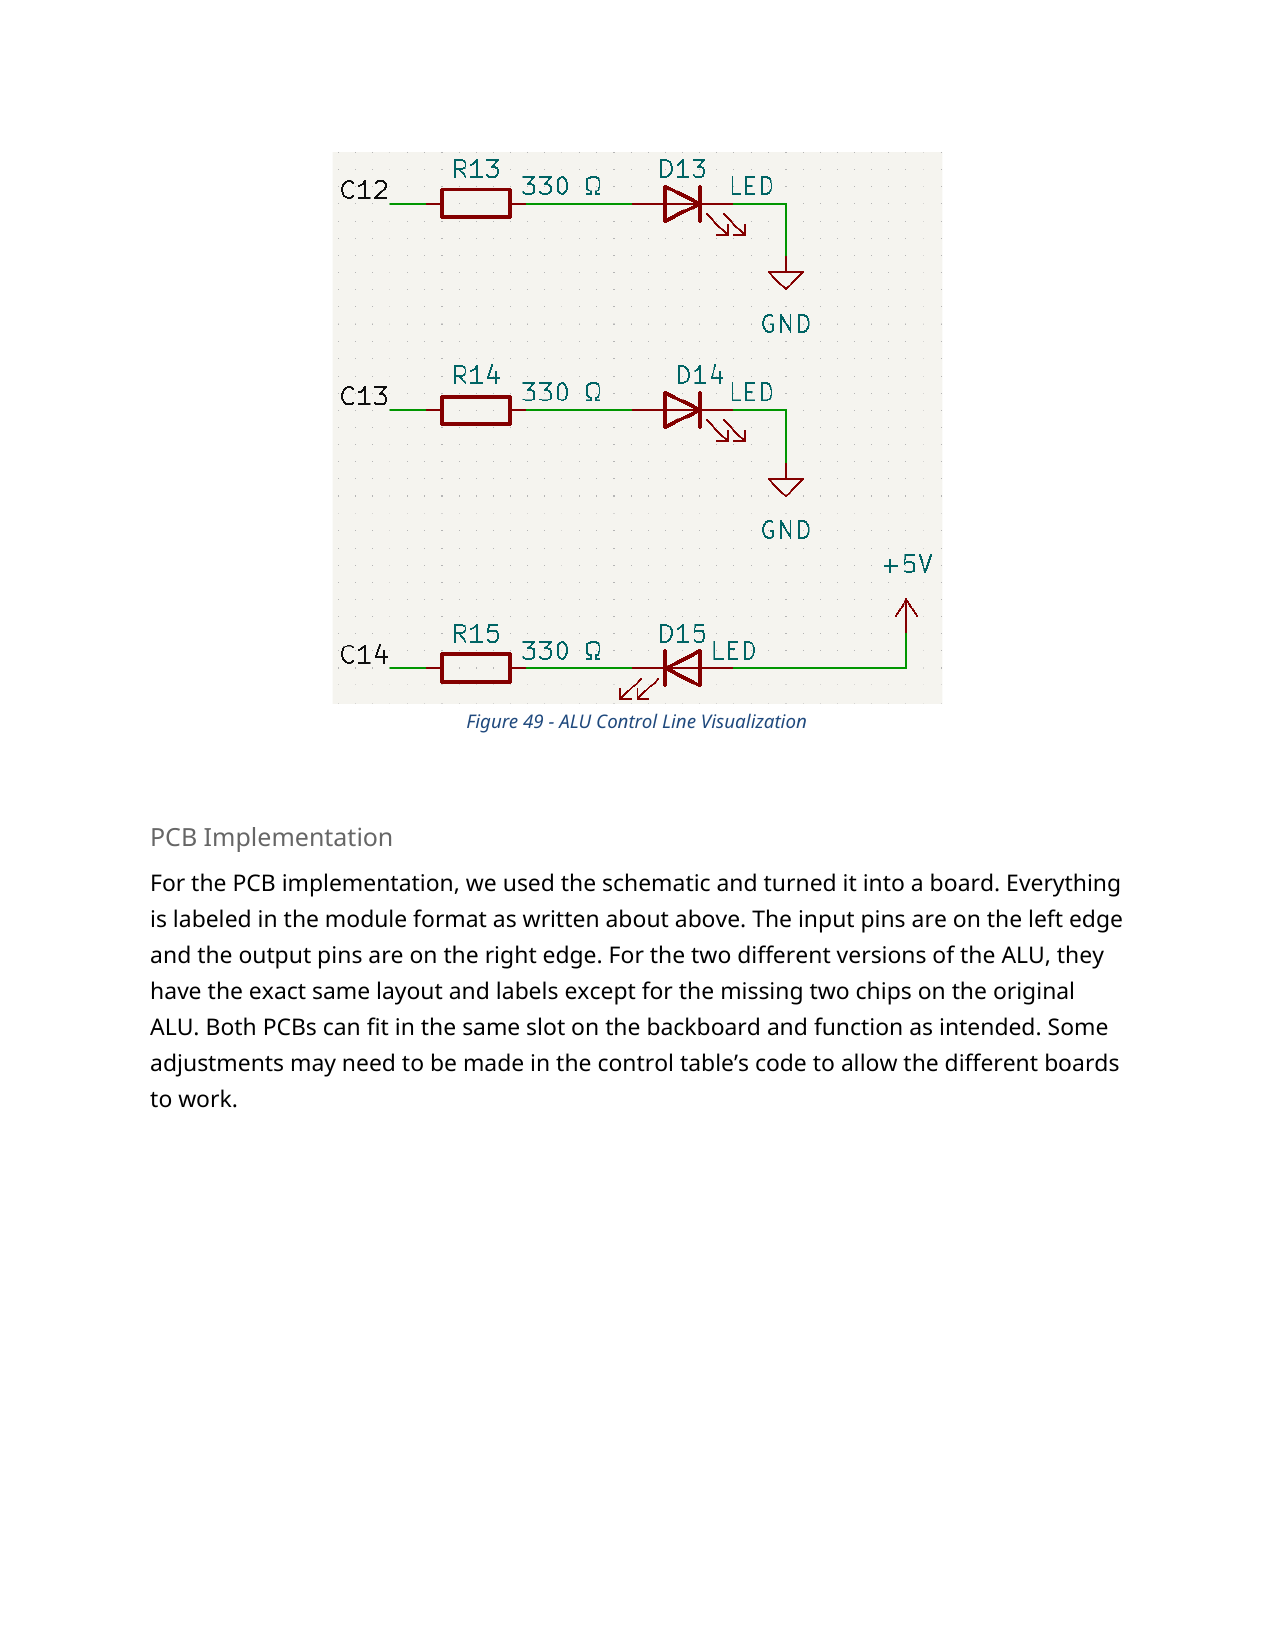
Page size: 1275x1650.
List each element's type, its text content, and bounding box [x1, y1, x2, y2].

picture [332, 152, 943, 704]
text Figure 49 - ALU Control Line Visualization [150, 708, 1125, 733]
text For the PCB implementation, we used the schematic and turned it into a board. Everything is labeled in the module format as written about above. The input pins are on the left edge and the output pins are on the right edge. For the two different versions of the ALU, they have the exact same layout and labels except for the missing two chips on the original ALU. Both PCBs can fit in the same slot on the backboard and function as intended. Some adjustments may need to be made in the control table’s code to allow the different boards to work. [150, 867, 1125, 1114]
subtitle PCB Implementation [150, 819, 1125, 853]
